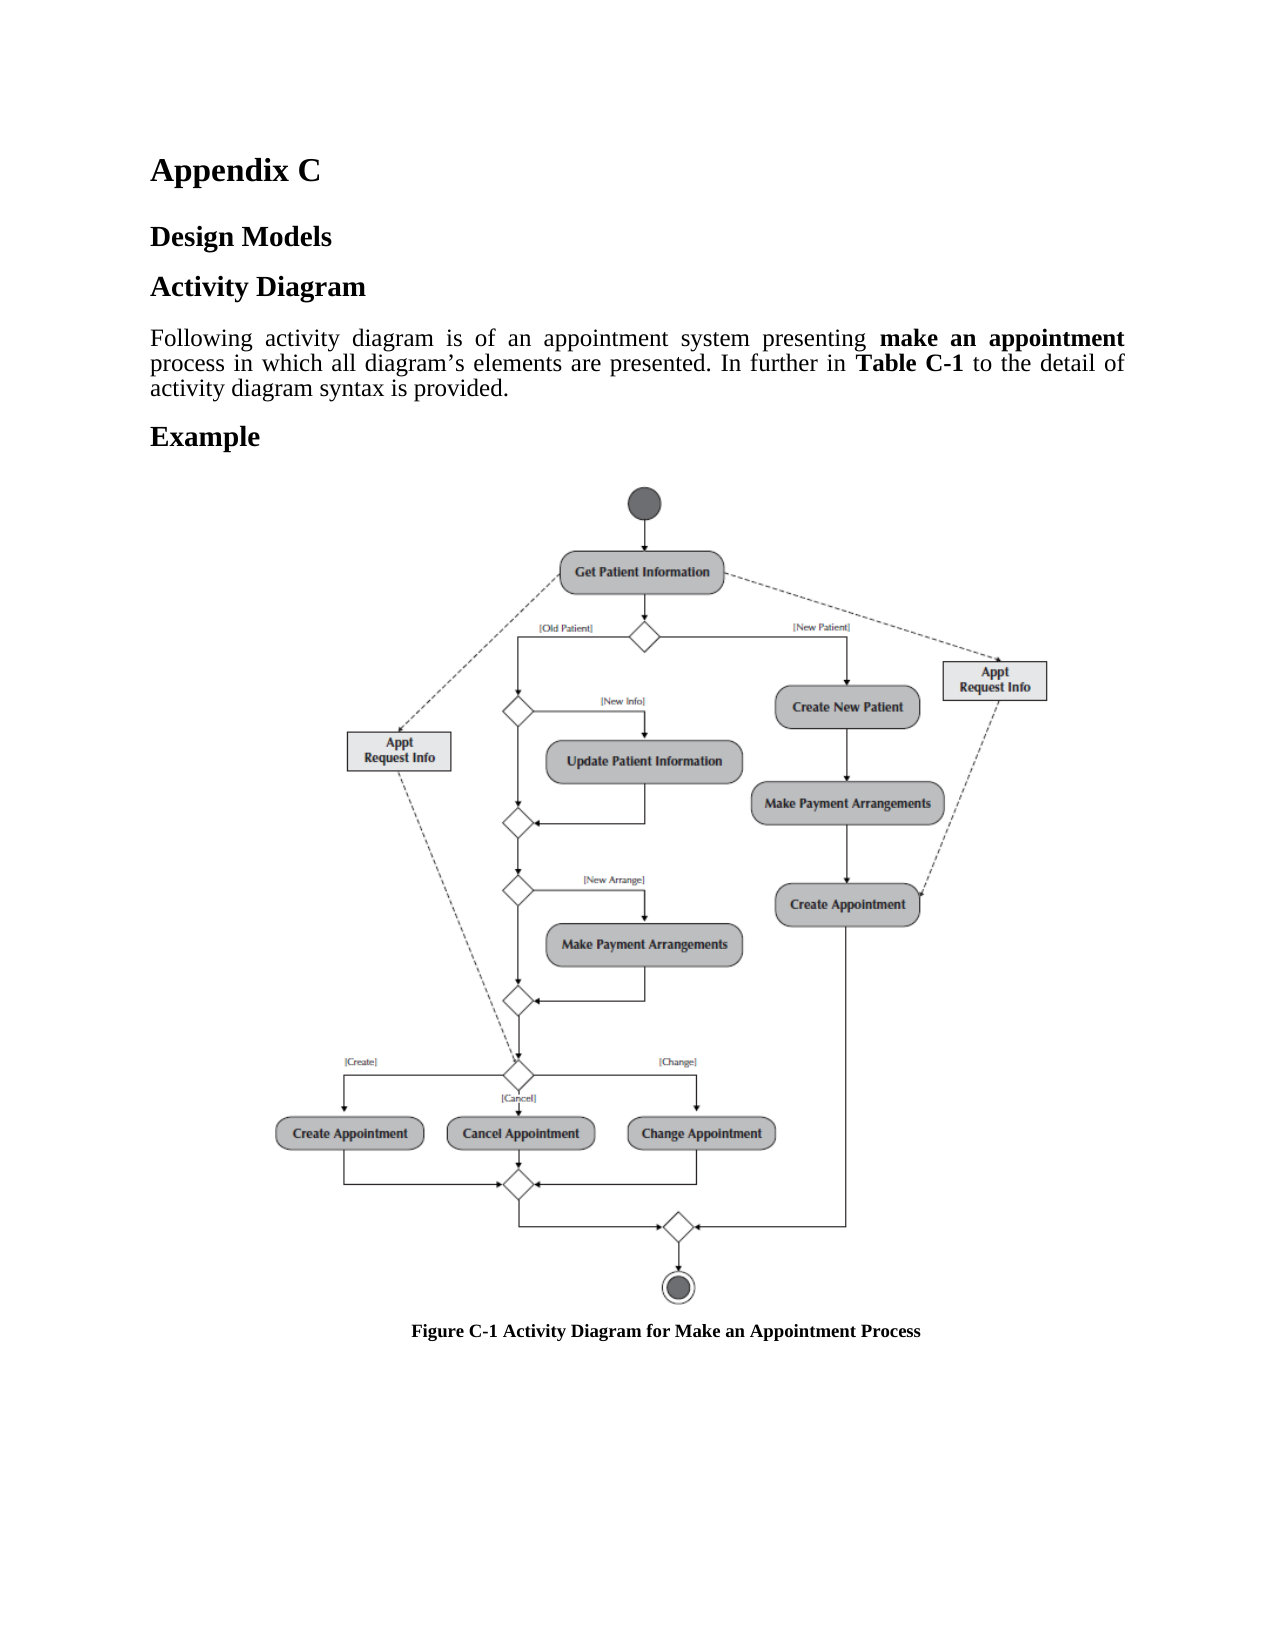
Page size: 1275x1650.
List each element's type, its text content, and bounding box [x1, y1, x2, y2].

text Activity Diagram [150, 277, 1125, 302]
text Appendix C [150, 150, 1125, 188]
text Example [150, 427, 1125, 452]
text Design Models [150, 227, 1125, 252]
text Following activity diagram is of an appointment system presenting make an appointment process in which all diagram’s elements are presented. In further in Table C-1 to the detail of activity diagram syntax is provided. [150, 327, 1125, 402]
picture [260, 472, 1072, 1312]
